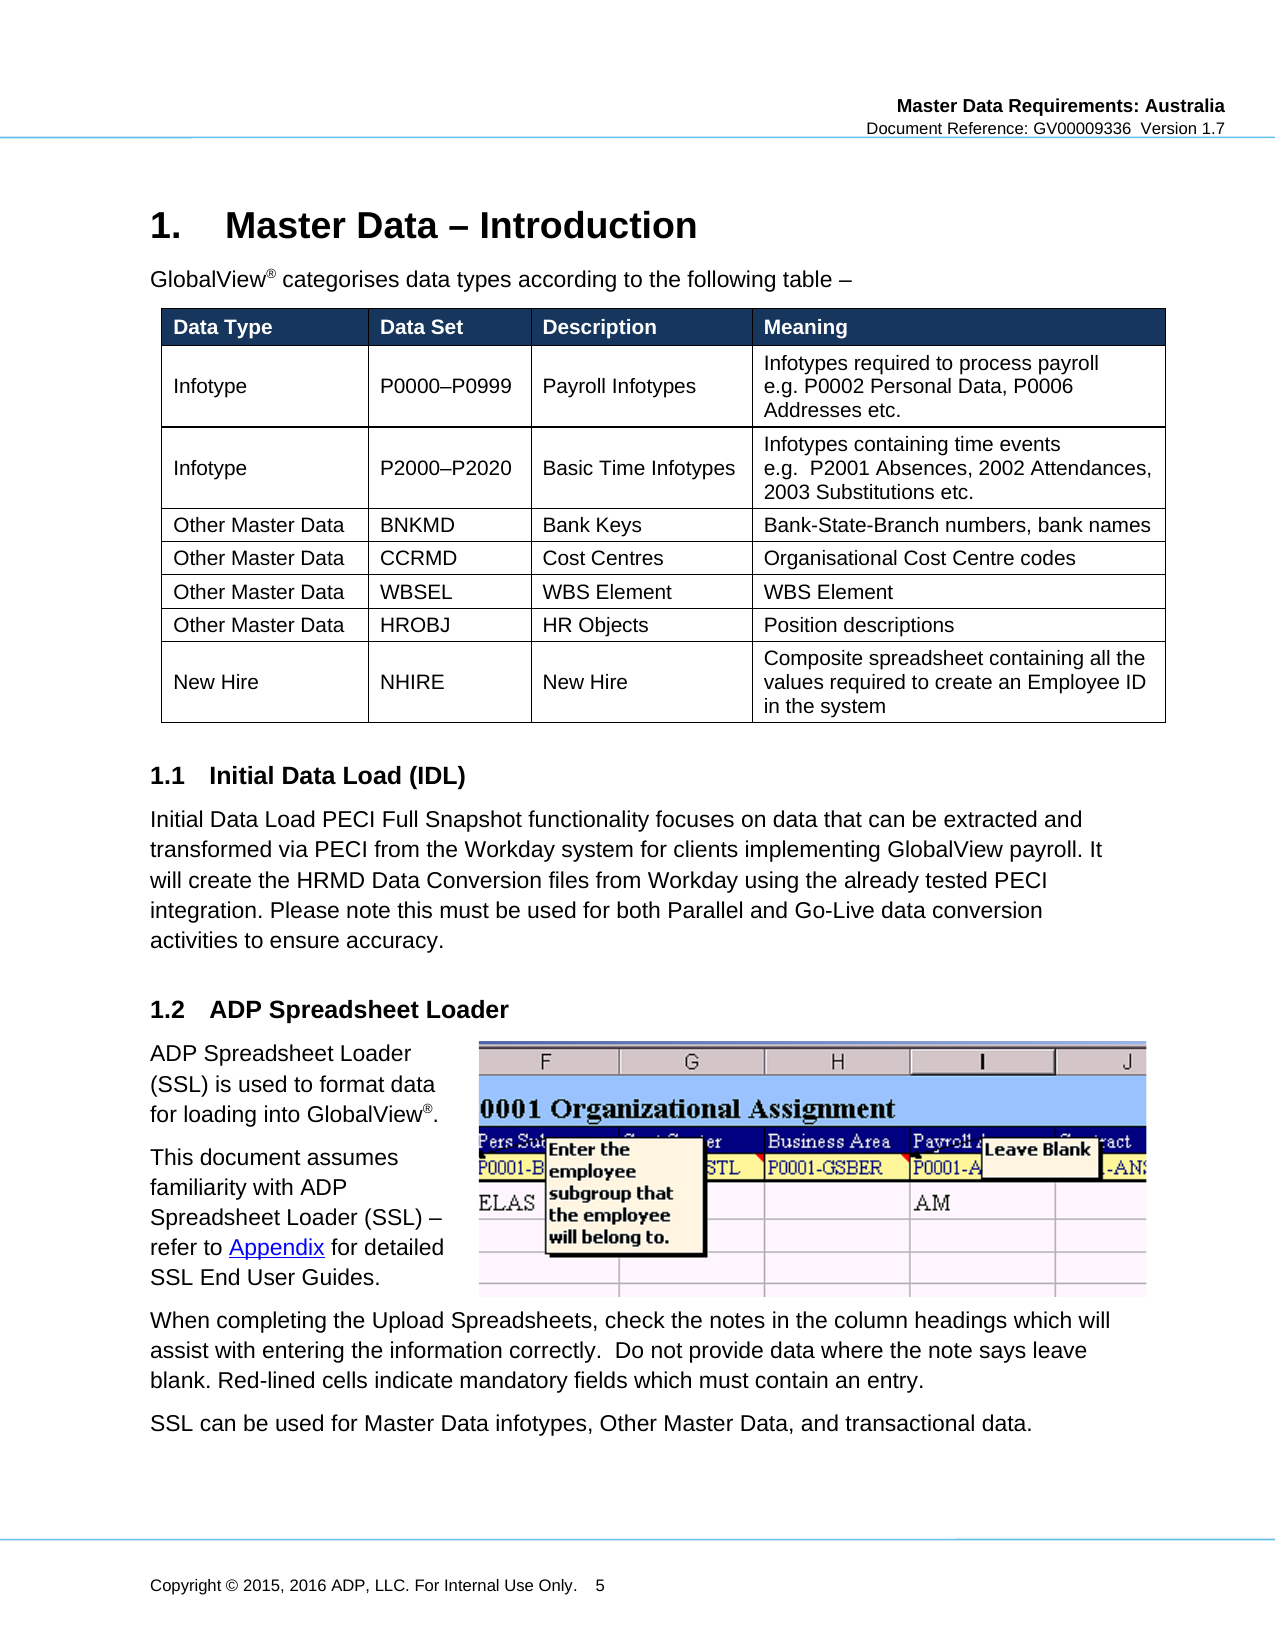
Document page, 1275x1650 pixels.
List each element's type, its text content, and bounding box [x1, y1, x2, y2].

subtitle Master Data – Introduction [150, 203, 1125, 247]
table_cell HR Objects [532, 609, 752, 641]
table_cell Other Master Data [162, 575, 368, 608]
table_cell Payroll Infotypes [532, 346, 752, 426]
table_cell BNKMD [369, 509, 531, 541]
text When completing the Upload Spreadsheets, check the notes in the column headings which will assist with entering the information correctly. Do not provide data where the note says leave blank. Red-lined cells indicate mandatory fields which must contain an entry. [150, 1307, 1125, 1394]
table_cell Infotypes required to process payroll e.g. P0002 Personal Data, P0006 Addresses etc. [753, 346, 1165, 426]
table_cell New Hire [162, 642, 368, 722]
table_header Description [532, 309, 752, 345]
table_header Meaning [753, 309, 1165, 345]
table_cell Infotypes containing time events e.g. P2001 Absences, 2002 Attendances, 2003 Substitutions etc. [753, 428, 1165, 508]
subtitle ADP Spreadsheet Loader [150, 995, 1125, 1023]
table_cell WBS Element [532, 575, 752, 608]
table_cell New Hire [532, 642, 752, 722]
table_cell HROBJ [369, 609, 531, 641]
table_cell Organisational Cost Centre codes [753, 542, 1165, 574]
table_cell Infotype [162, 346, 368, 426]
table_header Data Set [369, 309, 531, 345]
text This document assumes familiarity with ADP Spreadsheet Loader (SSL) – refer to Appendix for detailed SSL End User Guides. [150, 1143, 478, 1291]
table_cell Bank-State-Branch numbers, bank names [753, 509, 1165, 541]
table_cell Basic Time Infotypes [532, 428, 752, 508]
text GlobalView® categorises data types according to the following table – [150, 266, 1125, 292]
text ADP Spreadsheet Loader (SSL) is used to format data for loading into GlobalView®. [150, 1040, 1125, 1127]
table_cell Other Master Data [162, 609, 368, 641]
picture [478, 1041, 1147, 1297]
table_cell NHIRE [369, 642, 531, 722]
text Initial Data Load PECI Full Snapshot functionality focuses on data that can be extracted and transformed via PECI from the Workday system for clients implementing GlobalView payroll. It will create the HRMD Data Conversion files from Workday using the already tested PECI integration. Please note this must be used for both Parallel and Go-Live data conversion activities to ensure accuracy. [150, 806, 1125, 953]
table_cell Cost Centres [532, 542, 752, 574]
table_cell Position descriptions [753, 609, 1165, 641]
subtitle Initial Data Load (IDL) [150, 761, 1125, 789]
table_cell Composite spreadsheet containing all the values required to create an Employee ID in the system [753, 642, 1165, 722]
table_cell P2000–P2020 [369, 428, 531, 508]
table_cell Other Master Data [162, 542, 368, 574]
table_cell WBSEL [369, 575, 531, 608]
table_cell CCRMD [369, 542, 531, 574]
table_cell Other Master Data [162, 509, 368, 541]
text SSL can be used for Master Data infotypes, Other Master Data, and transactional data. [150, 1410, 1125, 1436]
table_header Data Type [162, 309, 368, 345]
table_cell WBS Element [753, 575, 1165, 608]
table_cell Infotype [162, 428, 368, 508]
table_cell P0000–P0999 [369, 346, 531, 426]
table_cell Bank Keys [532, 509, 752, 541]
